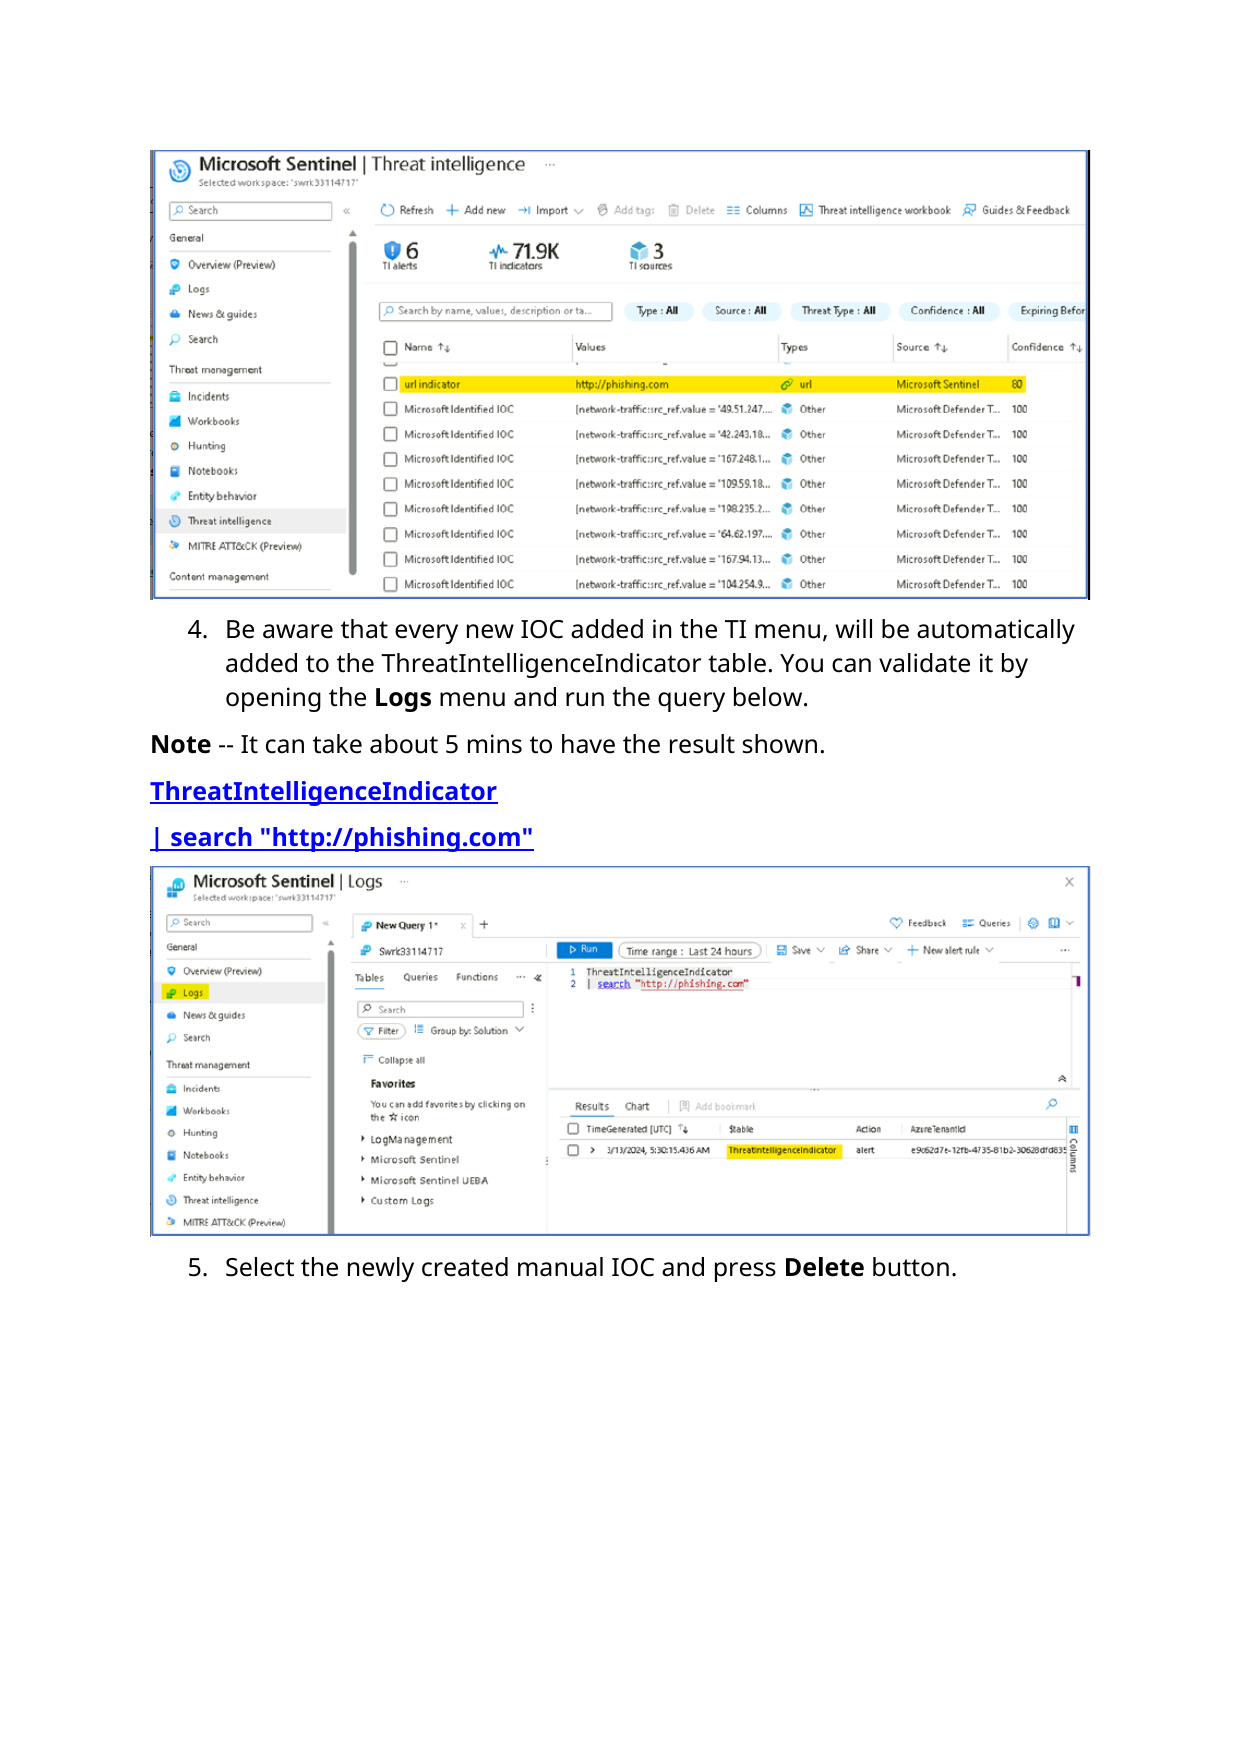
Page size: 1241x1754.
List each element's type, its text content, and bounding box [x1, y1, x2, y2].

text | search "http://phishing.com" [150, 820, 1090, 854]
text Note -- It can take about 5 mins to have the result shown. [150, 727, 1090, 761]
picture [150, 150, 1091, 600]
list Select the newly created manual IOC and press Delete button. [187, 1249, 1090, 1283]
list Be aware that every new IOC added in the TI menu, will be automatically added to the ThreatIntelligenceIndicator table. You can validate it by opening the Logs menu and run the query below. [187, 612, 1090, 714]
picture [150, 866, 1091, 1237]
text ThreatIntelligenceIndicator [150, 773, 1090, 807]
